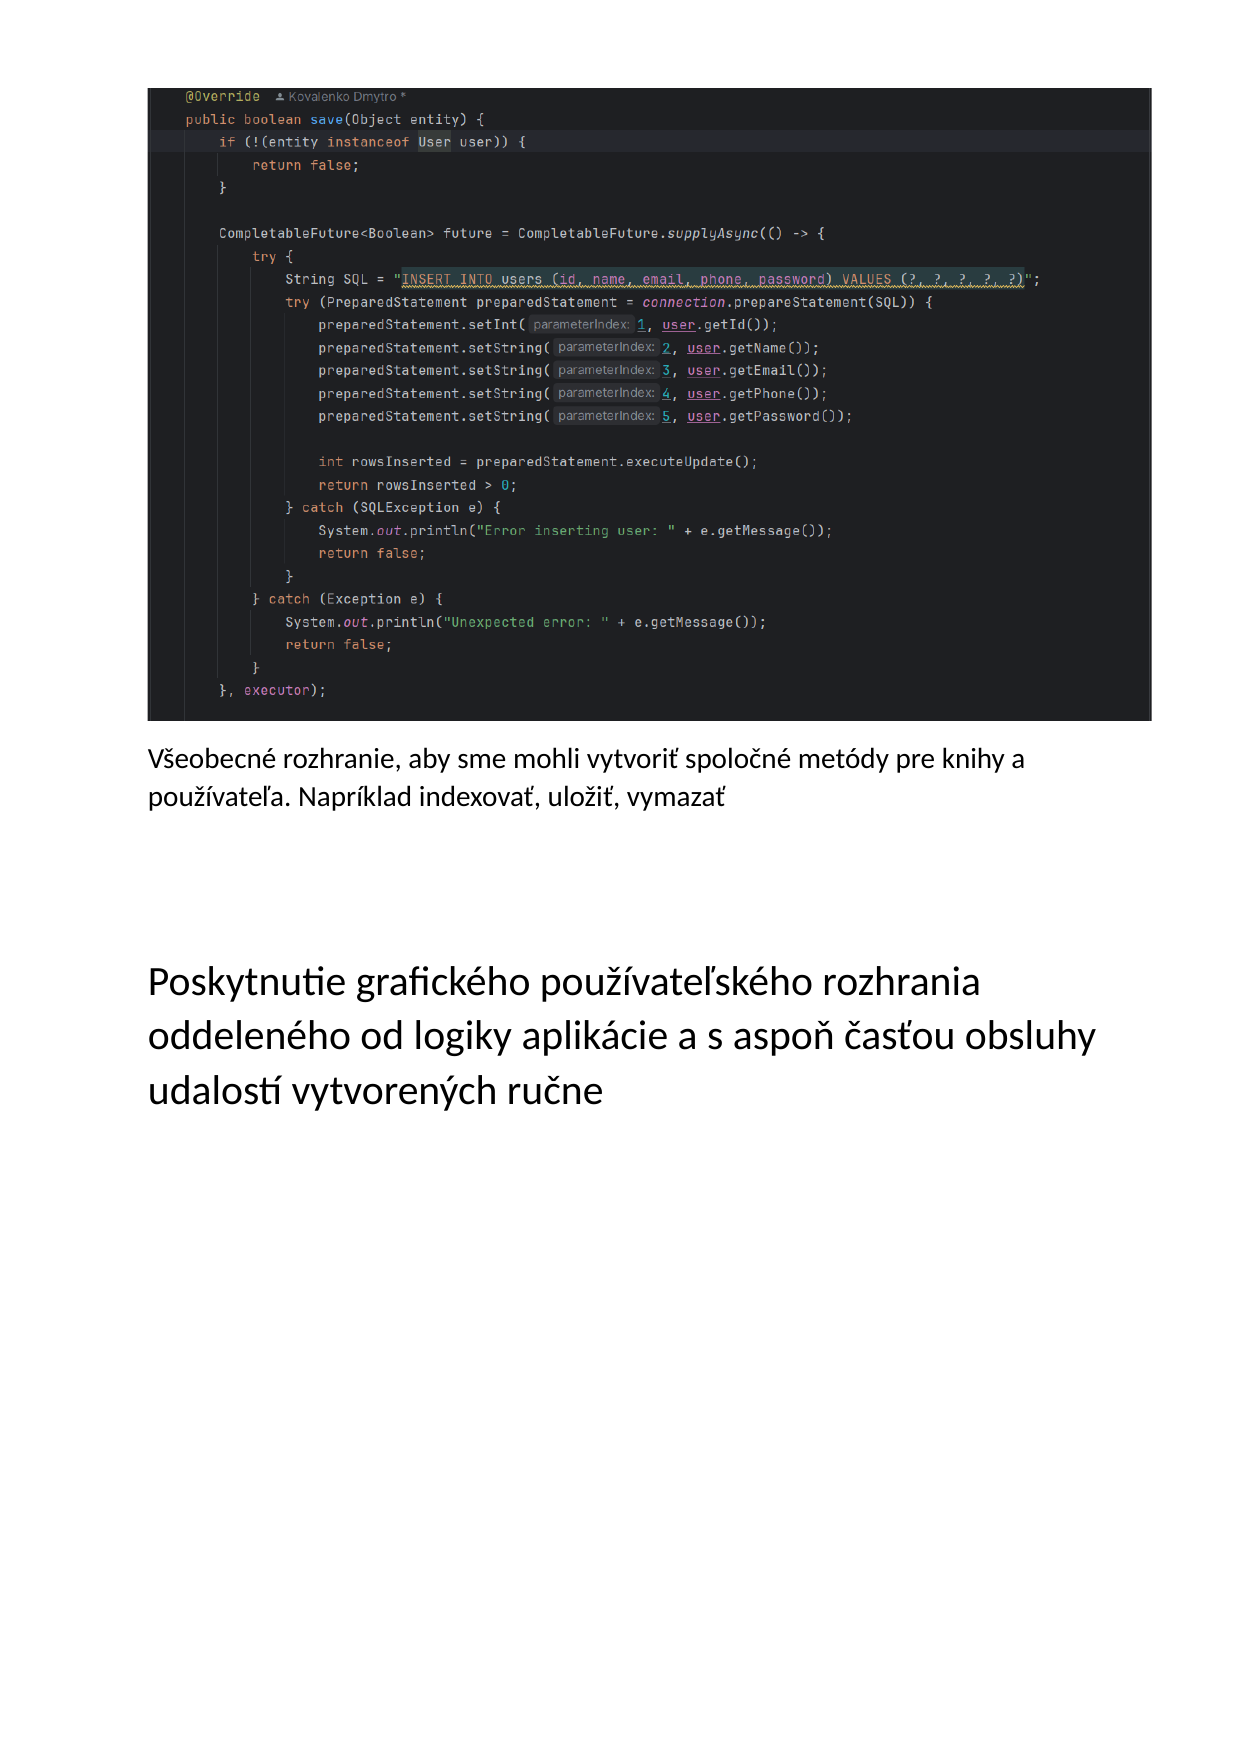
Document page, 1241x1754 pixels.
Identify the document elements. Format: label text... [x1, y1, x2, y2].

picture [147, 88, 1152, 721]
text Poskytnutie grafického používateľského rozhrania oddeleného od logiky aplikácie a s aspoň časťou obsluhy udalostí vytvorených ručne [148, 954, 1152, 1115]
text Všeobecné rozhranie, aby sme mohli vytvoriť spoločné metódy pre knihy a používateľa. Napríklad indexovať, uložiť, vymazať [148, 740, 1152, 814]
